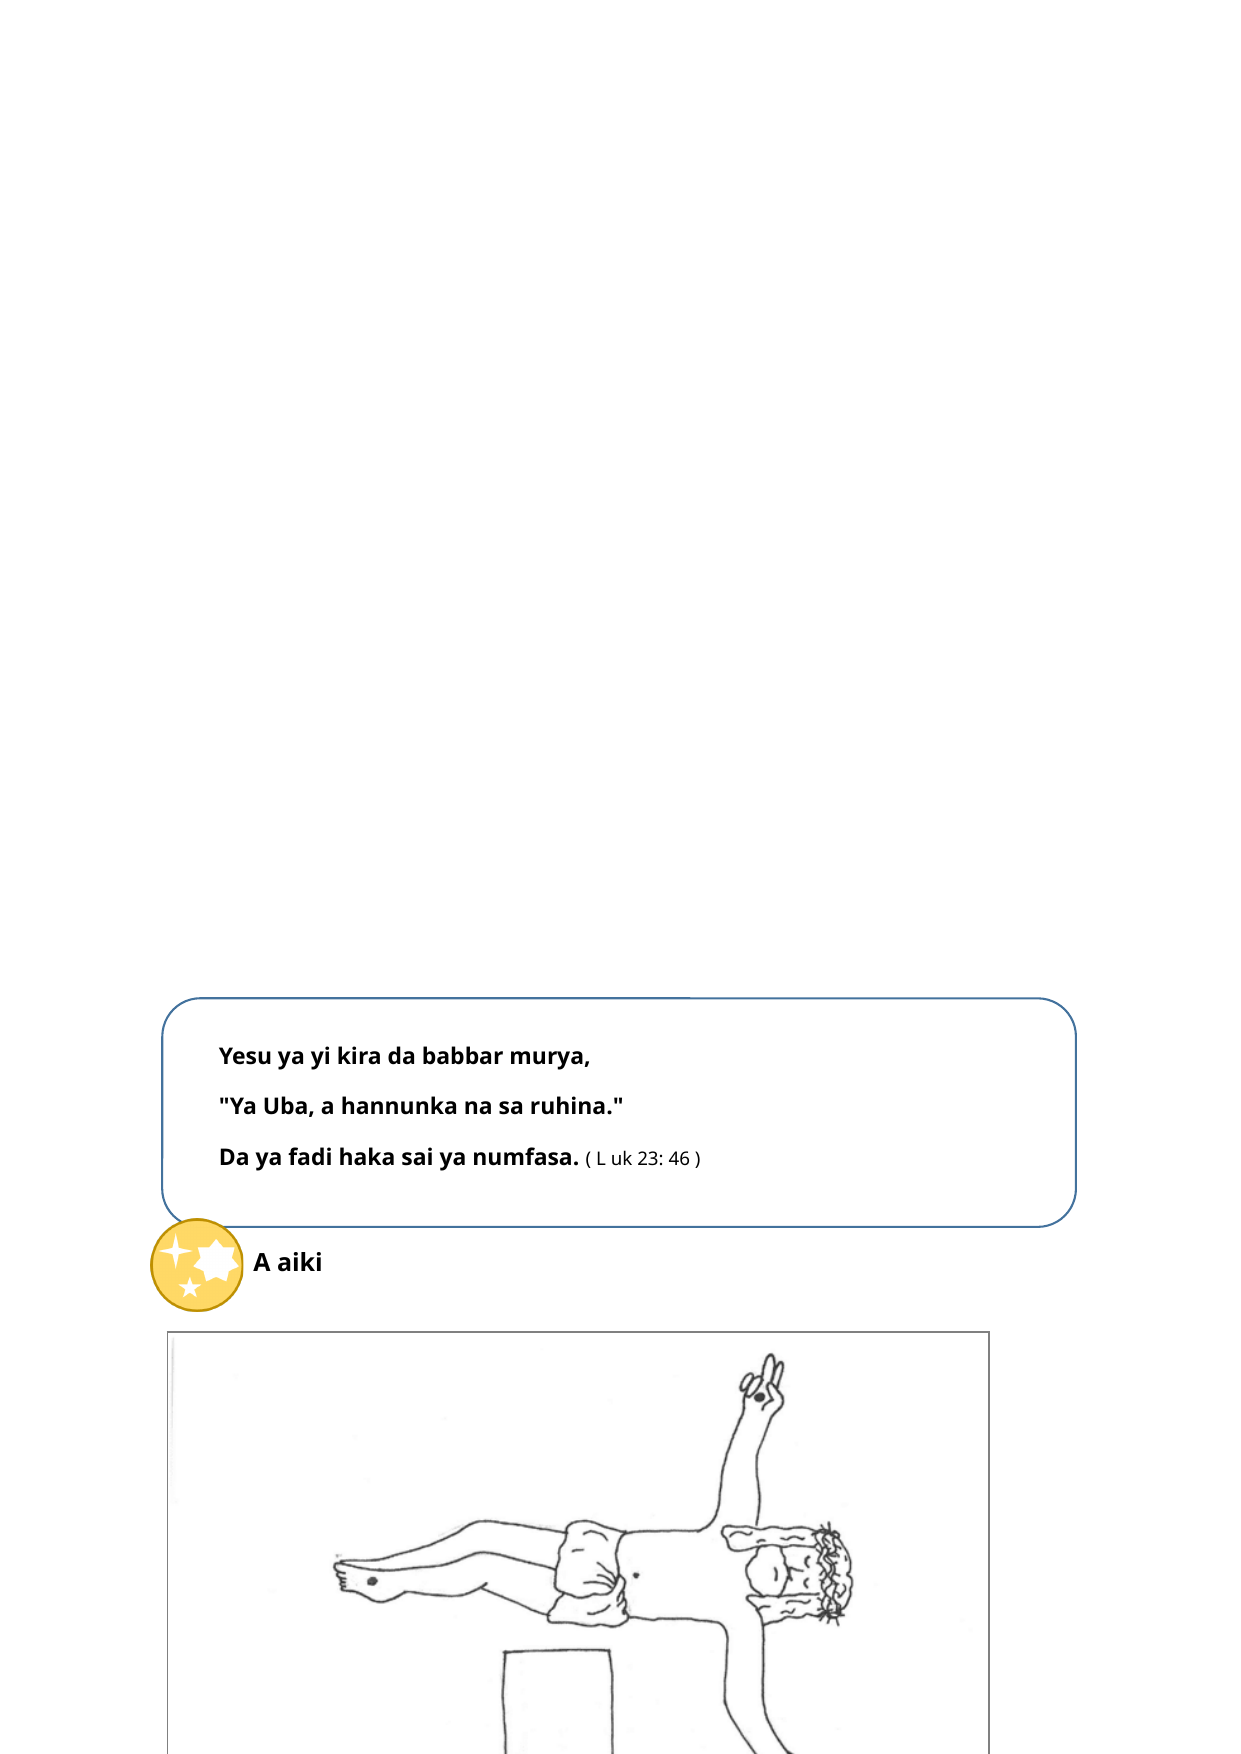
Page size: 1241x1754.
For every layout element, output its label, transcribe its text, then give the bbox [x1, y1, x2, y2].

text Yesu ya yi kira da babbar murya, [150, 1040, 1090, 1071]
text "Ya Uba, a hannunka na sa ruhina." [150, 1090, 1090, 1121]
picture [168, 1333, 988, 1754]
picture [150, 1218, 244, 1312]
text Da ya fadi haka sai ya numfasa. ( L uk 23: 46 ) [150, 1141, 1090, 1172]
text A aiki [244, 1244, 1090, 1278]
